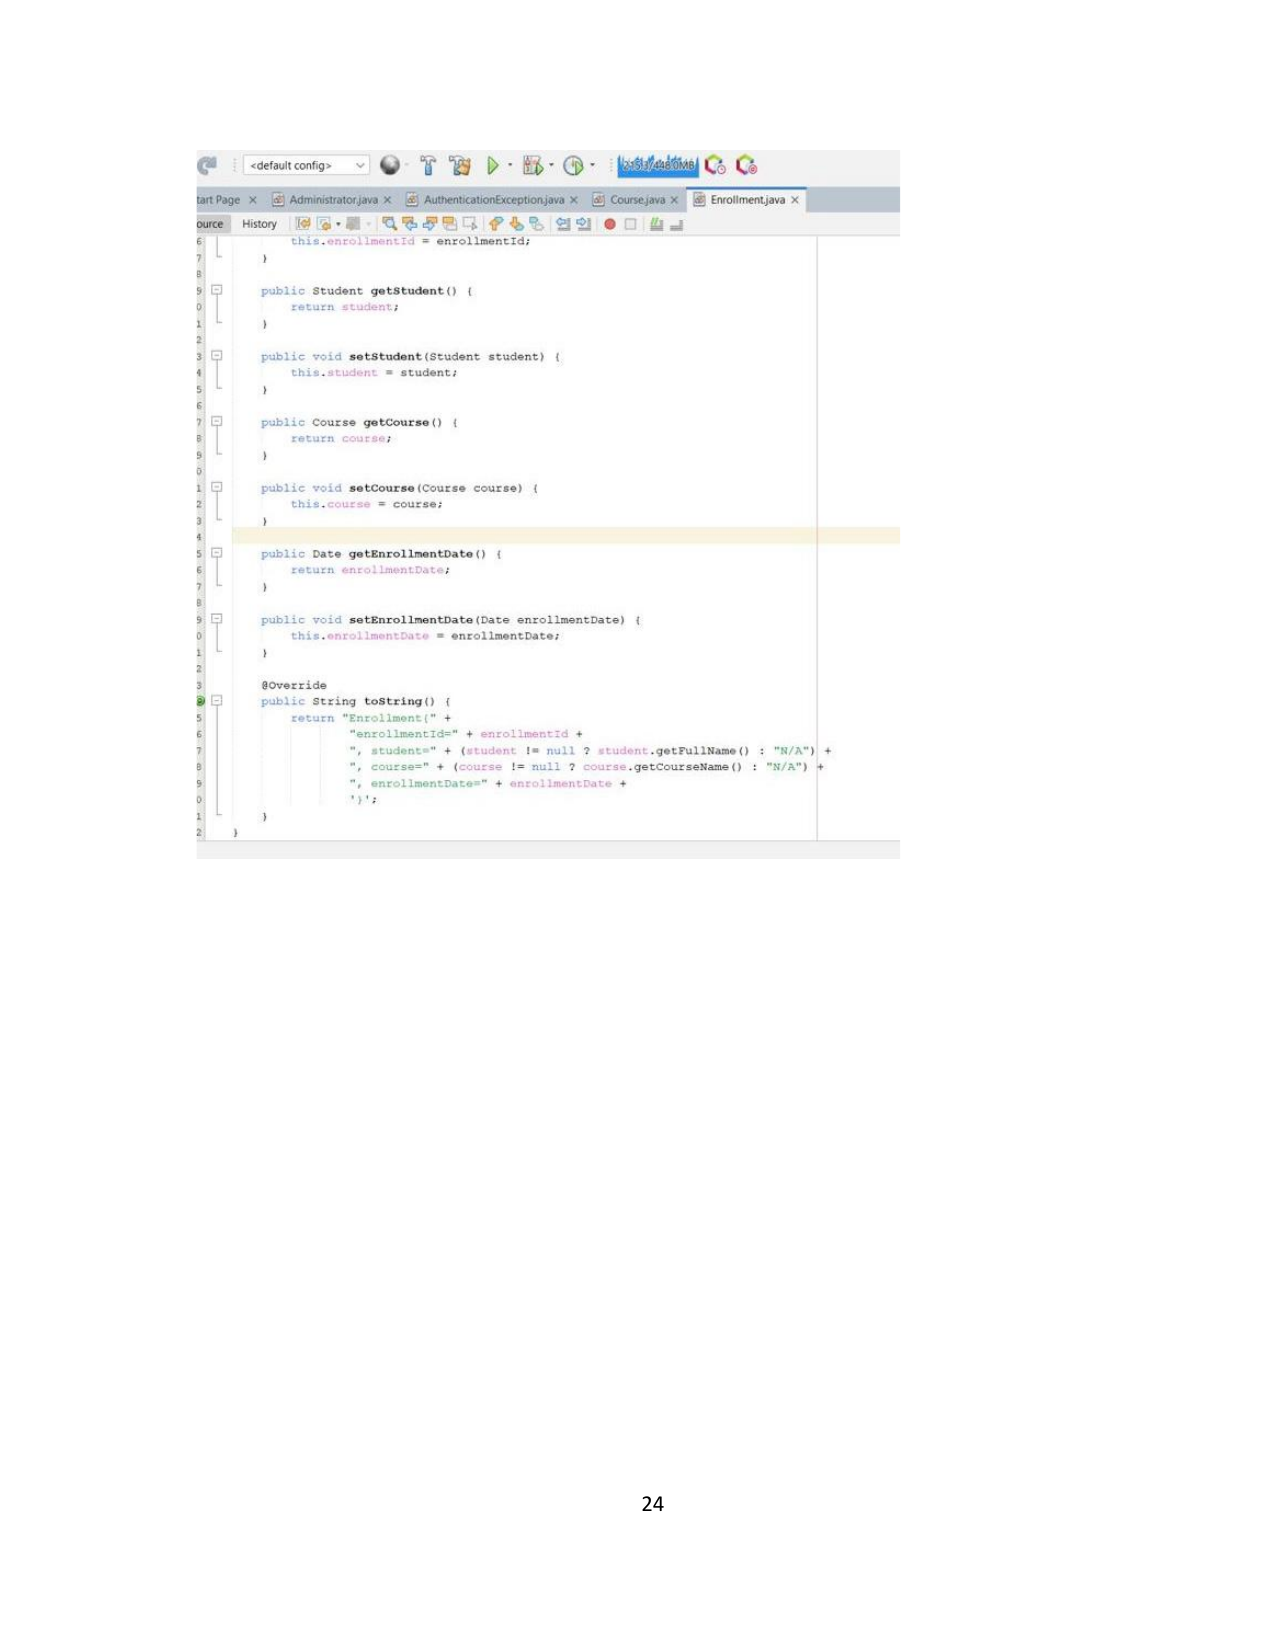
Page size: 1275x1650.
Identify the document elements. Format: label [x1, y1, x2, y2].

picture [196, 150, 901, 859]
